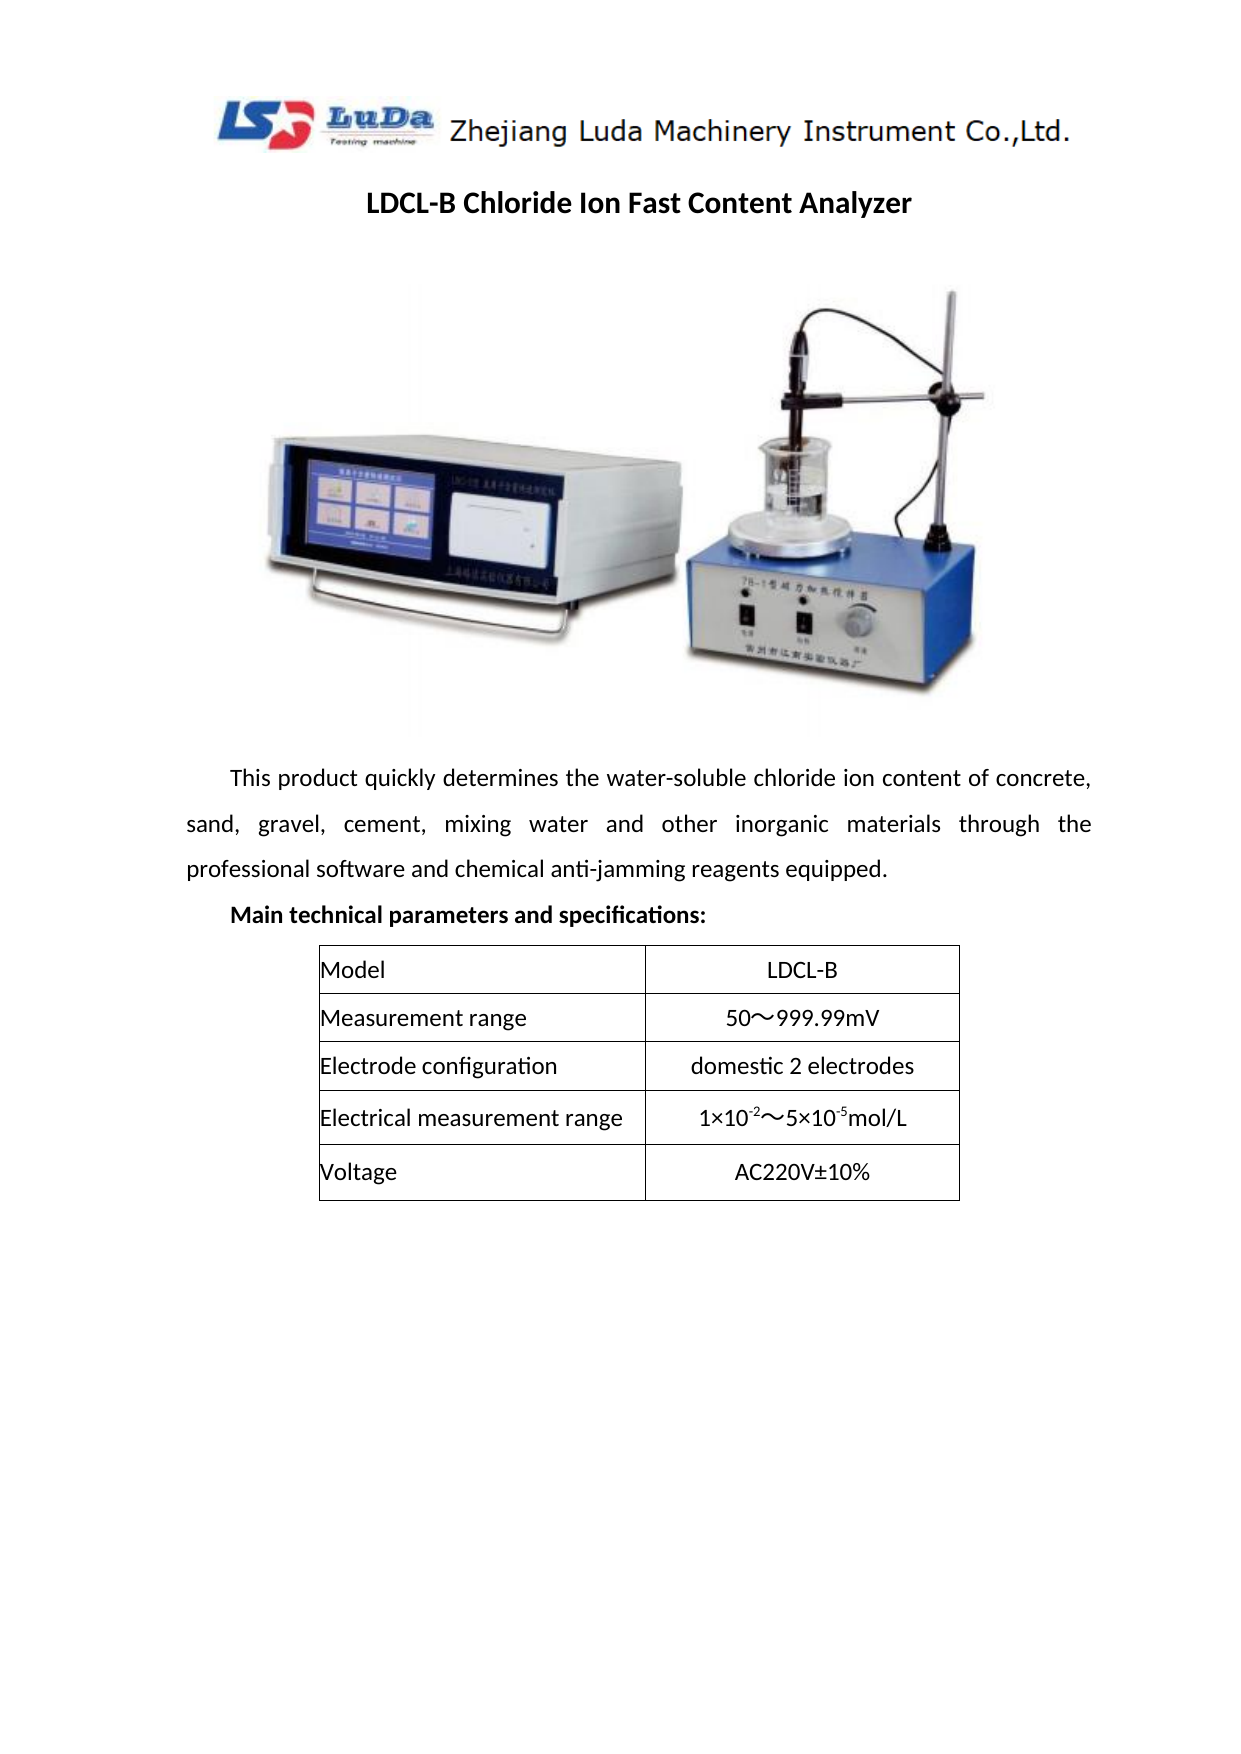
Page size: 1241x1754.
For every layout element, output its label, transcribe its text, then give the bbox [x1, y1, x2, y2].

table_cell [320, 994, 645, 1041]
picture [186, 284, 1045, 737]
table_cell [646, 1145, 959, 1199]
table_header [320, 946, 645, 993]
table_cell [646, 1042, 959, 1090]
text LDCL-B Chloride Ion Fast Content Analyzer [186, 183, 1093, 221]
text This product quickly determines the water-soluble chloride ion content of concrete, sand, gravel, cement, mixing water and other inorganic materials through the professional software and chemical anti-jamming reagents equipped. [186, 762, 1093, 884]
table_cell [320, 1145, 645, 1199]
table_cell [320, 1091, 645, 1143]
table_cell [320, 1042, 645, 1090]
text Main technical parameters and specifications: [186, 899, 1093, 930]
picture [213, 96, 1082, 164]
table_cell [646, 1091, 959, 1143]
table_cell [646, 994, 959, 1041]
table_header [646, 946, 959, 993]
